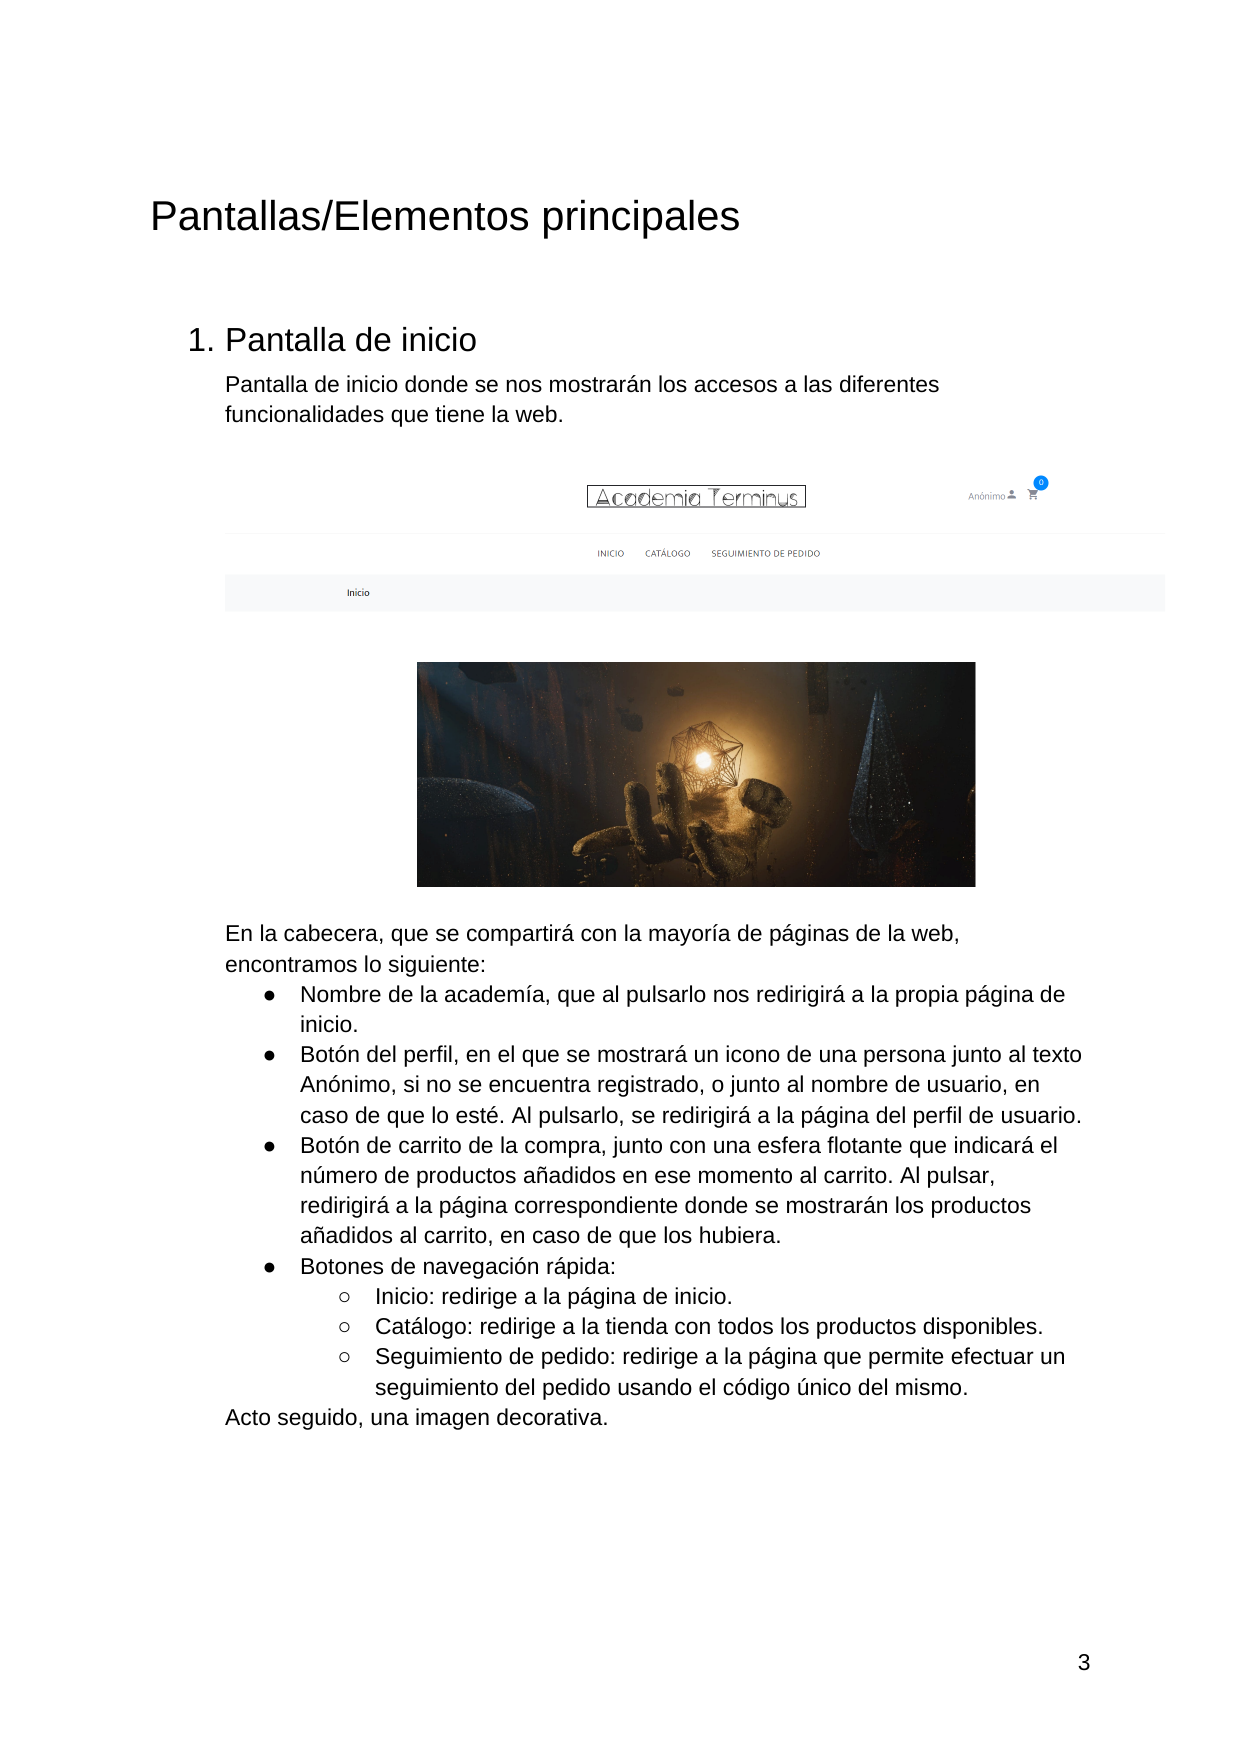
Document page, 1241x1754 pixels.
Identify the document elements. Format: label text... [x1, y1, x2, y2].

list Nombre de la academía, que al pulsarlo nos redirigirá a la propia página de inicio. [262, 981, 1090, 1037]
text Acto seguido, una imagen decorativa. [150, 1404, 1090, 1430]
text En la cabecera, que se compartirá con la mayoría de páginas de la web, encontramos lo siguiente: [225, 920, 1090, 977]
subtitle Pantalla de inicio [187, 320, 1090, 358]
picture [225, 461, 1166, 887]
list Inicio: redirige a la página de inicio. [337, 1283, 1090, 1309]
list Seguimiento de pedido: redirige a la página que permite efectuar un seguimiento del pedido usando el código único del mismo. [337, 1343, 1090, 1400]
list Botón del perfil, en el que se mostrará un icono de una persona junto al texto Anónimo, si no se encuentra registrado, o junto al nombre de usuario, en caso de que lo esté. Al pulsarlo, se redirigirá a la página del perfil de usuario. [262, 1041, 1090, 1128]
subtitle Pantallas/Elementos principales [150, 192, 1090, 239]
list Botón de carrito de la compra, junto con una esfera flotante que indicará el número de productos añadidos en ese momento al carrito. Al pulsar, redirigirá a la página correspondiente donde se mostrarán los productos añadidos al carrito, en caso de que los hubiera. [262, 1132, 1090, 1249]
list Botones de navegación rápida: [262, 1253, 1090, 1279]
list Catálogo: redirige a la tienda con todos los productos disponibles. [337, 1313, 1090, 1339]
text Pantalla de inicio donde se nos mostrarán los accesos a las diferentes funcionalidades que tiene la web. [225, 371, 1090, 427]
